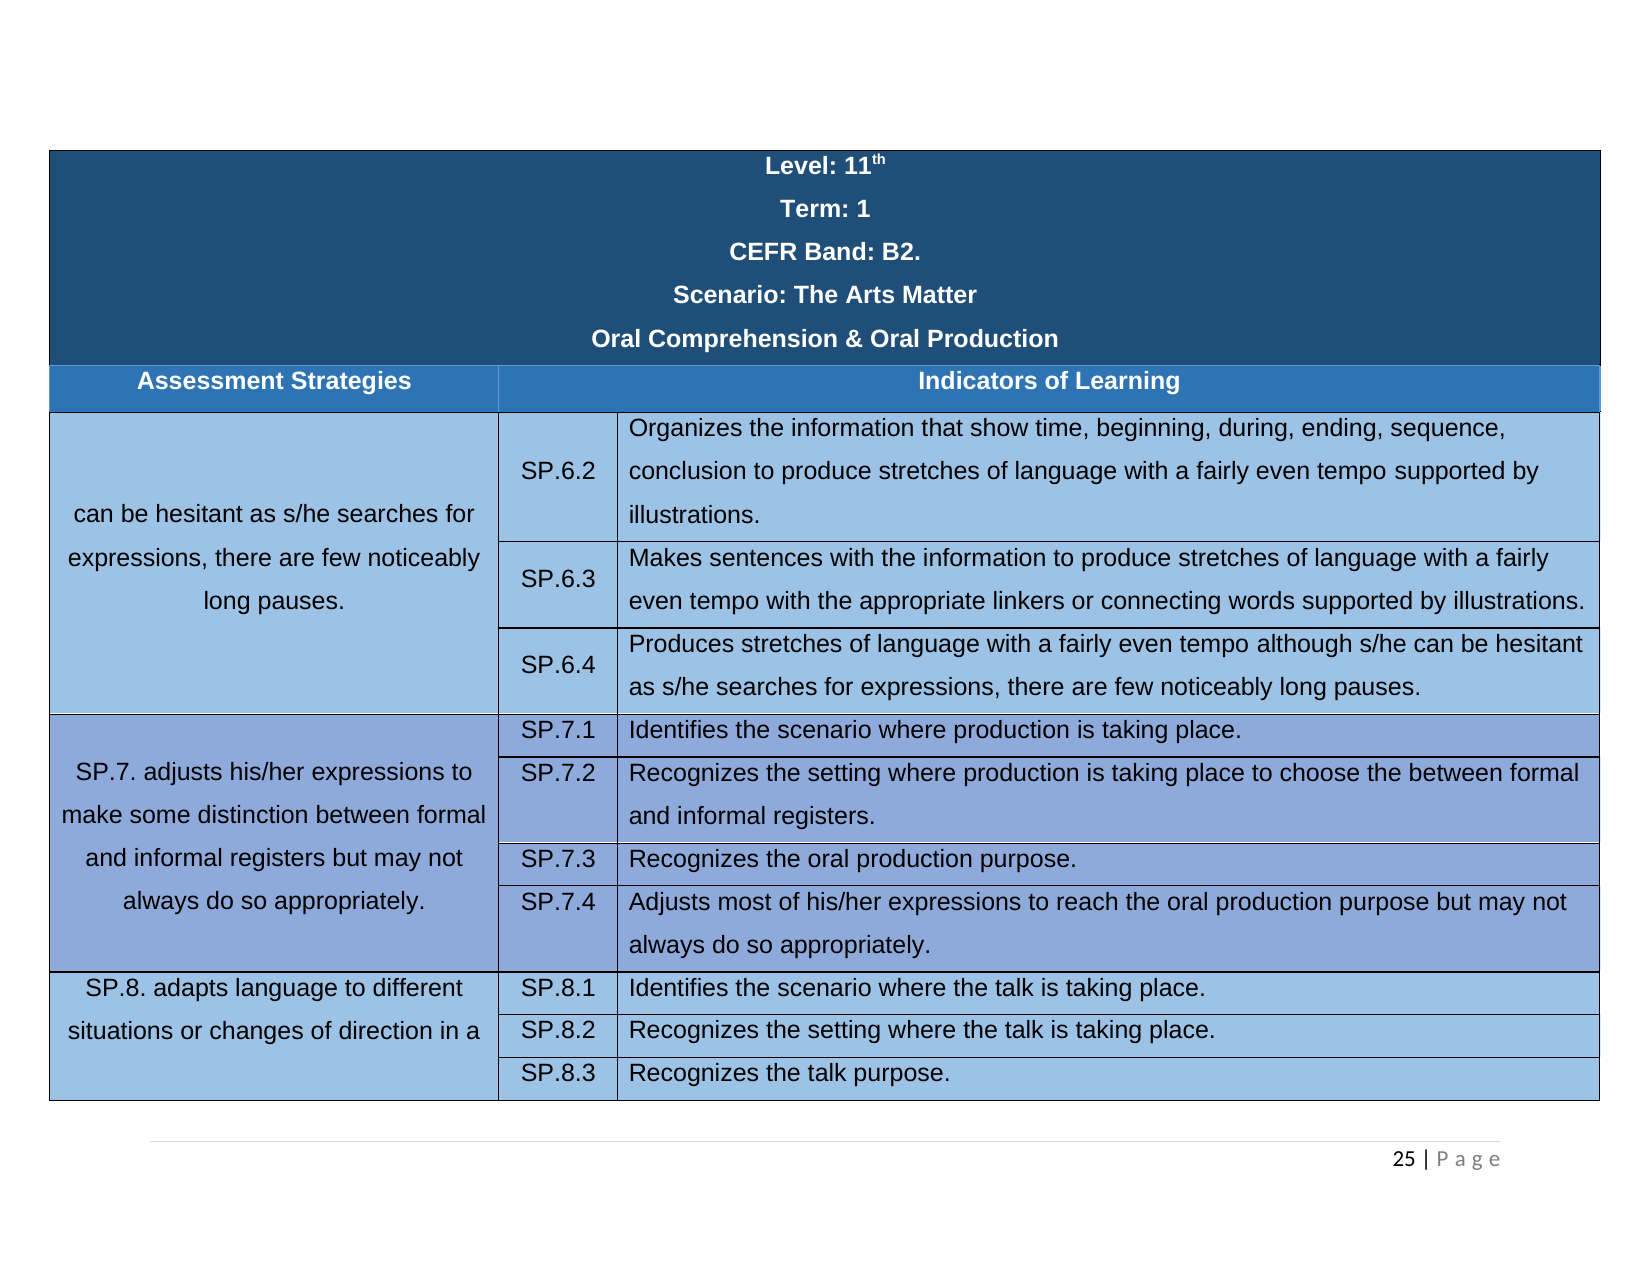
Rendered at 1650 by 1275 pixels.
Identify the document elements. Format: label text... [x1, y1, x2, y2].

table_cell Recognizes the setting where production is taking place to choose the between formal and informal registers. [618, 758, 1599, 842]
table_cell Assessment Strategies [50, 366, 498, 412]
table_cell Recognizes the oral production purpose. [618, 844, 1599, 885]
table_cell SP.7.2 [499, 758, 617, 842]
table_cell Recognizes the talk purpose. [618, 1058, 1599, 1100]
table_cell SP.6.2 [499, 413, 617, 541]
table_cell SP.8.3 [499, 1058, 617, 1100]
table_cell Adjusts most of his/her expressions to reach the oral production purpose but may not always do so appropriately. [618, 886, 1599, 971]
table_cell SP.6.3 [499, 542, 617, 627]
table_cell SP.8. adapts language to different situations or changes of direction in a talk. [50, 973, 498, 1100]
table_cell Identifies the scenario where the talk is taking place. [618, 973, 1599, 1014]
table_cell Recognizes the setting where the talk is taking place. [618, 1015, 1599, 1057]
table_cell SP.7.1 [499, 715, 617, 756]
table_cell SP.7. adjusts his/her expressions to make some distinction between formal and informal registers but may not always do so appropriately. [50, 715, 498, 971]
table_cell SP.6. produces stretches of language with a fairly even tempo; although s/he can be hesitant as s/he searches for expressions, there are few noticeably long pauses. [50, 413, 498, 713]
table_cell SP.8.2 [499, 1015, 617, 1057]
table_cell Organizes the information that show time, beginning, during, ending, sequence, conclusion to produce stretches of language with a fairly even tempo supported by illustrations. [618, 413, 1599, 541]
table_cell SP.6.4 [499, 629, 617, 713]
table_cell Identifies the scenario where production is taking place. [618, 715, 1599, 756]
table_cell SP.7.3 [499, 844, 617, 885]
table_cell SP.7.4 [499, 886, 617, 971]
table_cell Makes sentences with the information to produce stretches of language with a fairly even tempo with the appropriate linkers or connecting words supported by illustrations. [618, 542, 1599, 627]
table_header Level: 11th Term: 1 CEFR Band: B2. Scenario: The Arts Matter Oral Comprehension & Oral Production [50, 151, 1600, 365]
table_cell Produces stretches of language with a fairly even tempo although s/he can be hesitant as s/he searches for expressions, there are few noticeably long pauses. [618, 629, 1599, 713]
table_cell SP.8.1 [499, 973, 617, 1014]
table_cell Indicators of Learning [499, 366, 1599, 412]
